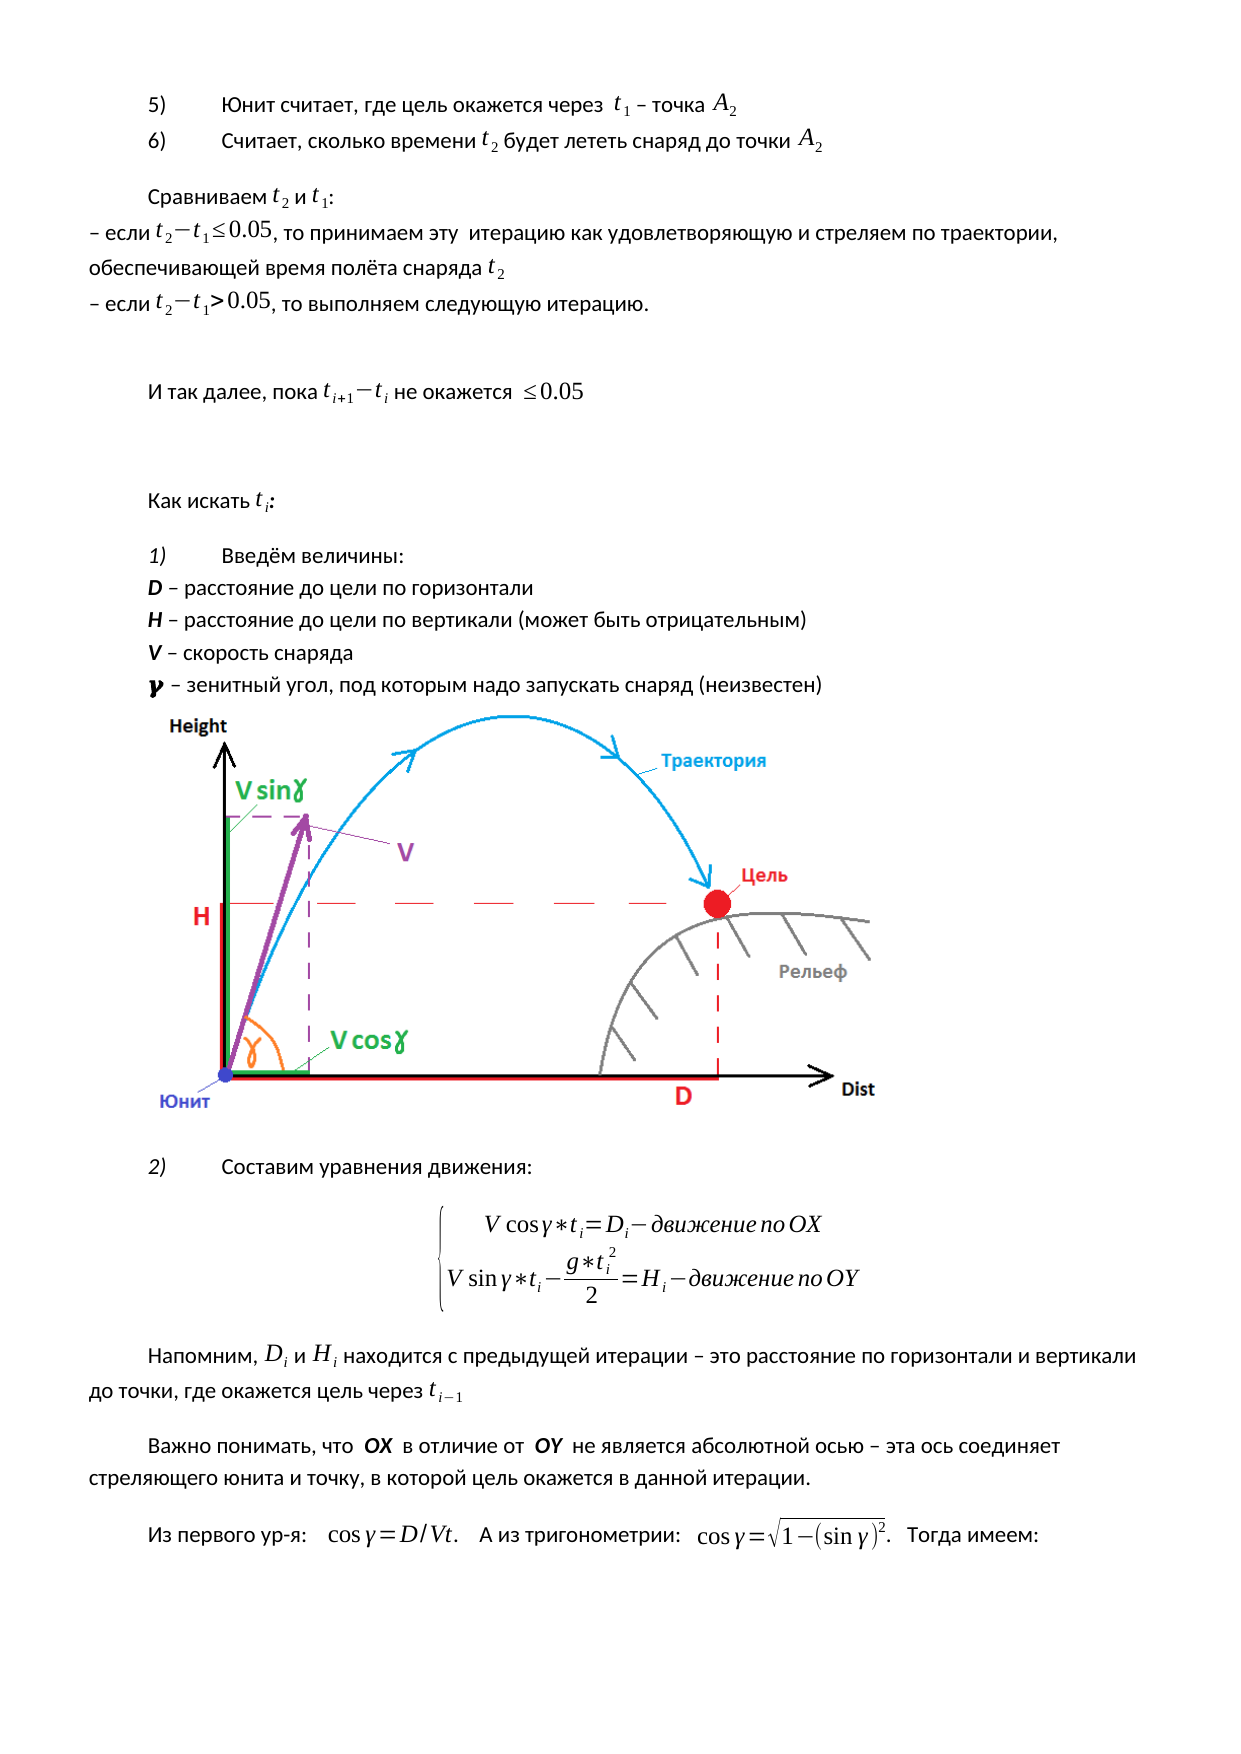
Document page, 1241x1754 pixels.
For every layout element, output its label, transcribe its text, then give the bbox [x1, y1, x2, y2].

text И так далее, пока не окажется [88, 376, 1152, 407]
list Юнит считает, где цель окажется через – точка [88, 88, 1152, 120]
list Составим уравнения движения: [88, 1152, 1152, 1181]
text Сравниваем и : – если , то принимаем эту итерацию как удовлетворяющую и стреляем по траектории, обеспечивающей время полёта снаряда – если , то выполняем следующую итерацию. [88, 180, 1152, 351]
list H – расстояние до цели по вертикали (может быть отрицательным) [88, 606, 1152, 634]
picture [147, 702, 889, 1117]
list 𝜸 – зенитный угол, под которым надо запускать снаряд (неизвестен) [88, 670, 1152, 698]
list V – скорость снаряда [88, 638, 1152, 666]
text Как искать : [88, 485, 1152, 516]
text Из первого ур-я: . А из тригонометрии: . Тогда имеем: [88, 1516, 1152, 1552]
text Важно понимать, что OX в отличие от OY не является абсолютной осью – эта ось соединяет стреляющего юнита и точку, в которой цель окажется в данной итерации. [88, 1431, 1152, 1491]
list D – расстояние до цели по горизонтали [88, 573, 1152, 601]
text Напомним, и находится с предыдущей итерации – это расстояние по горизонтали и вертикали до точки, где окажется цель через [88, 1339, 1152, 1406]
list Введём величины: [88, 541, 1152, 569]
list Считает, сколько времени будет лететь снаряд до точки [88, 124, 1152, 155]
